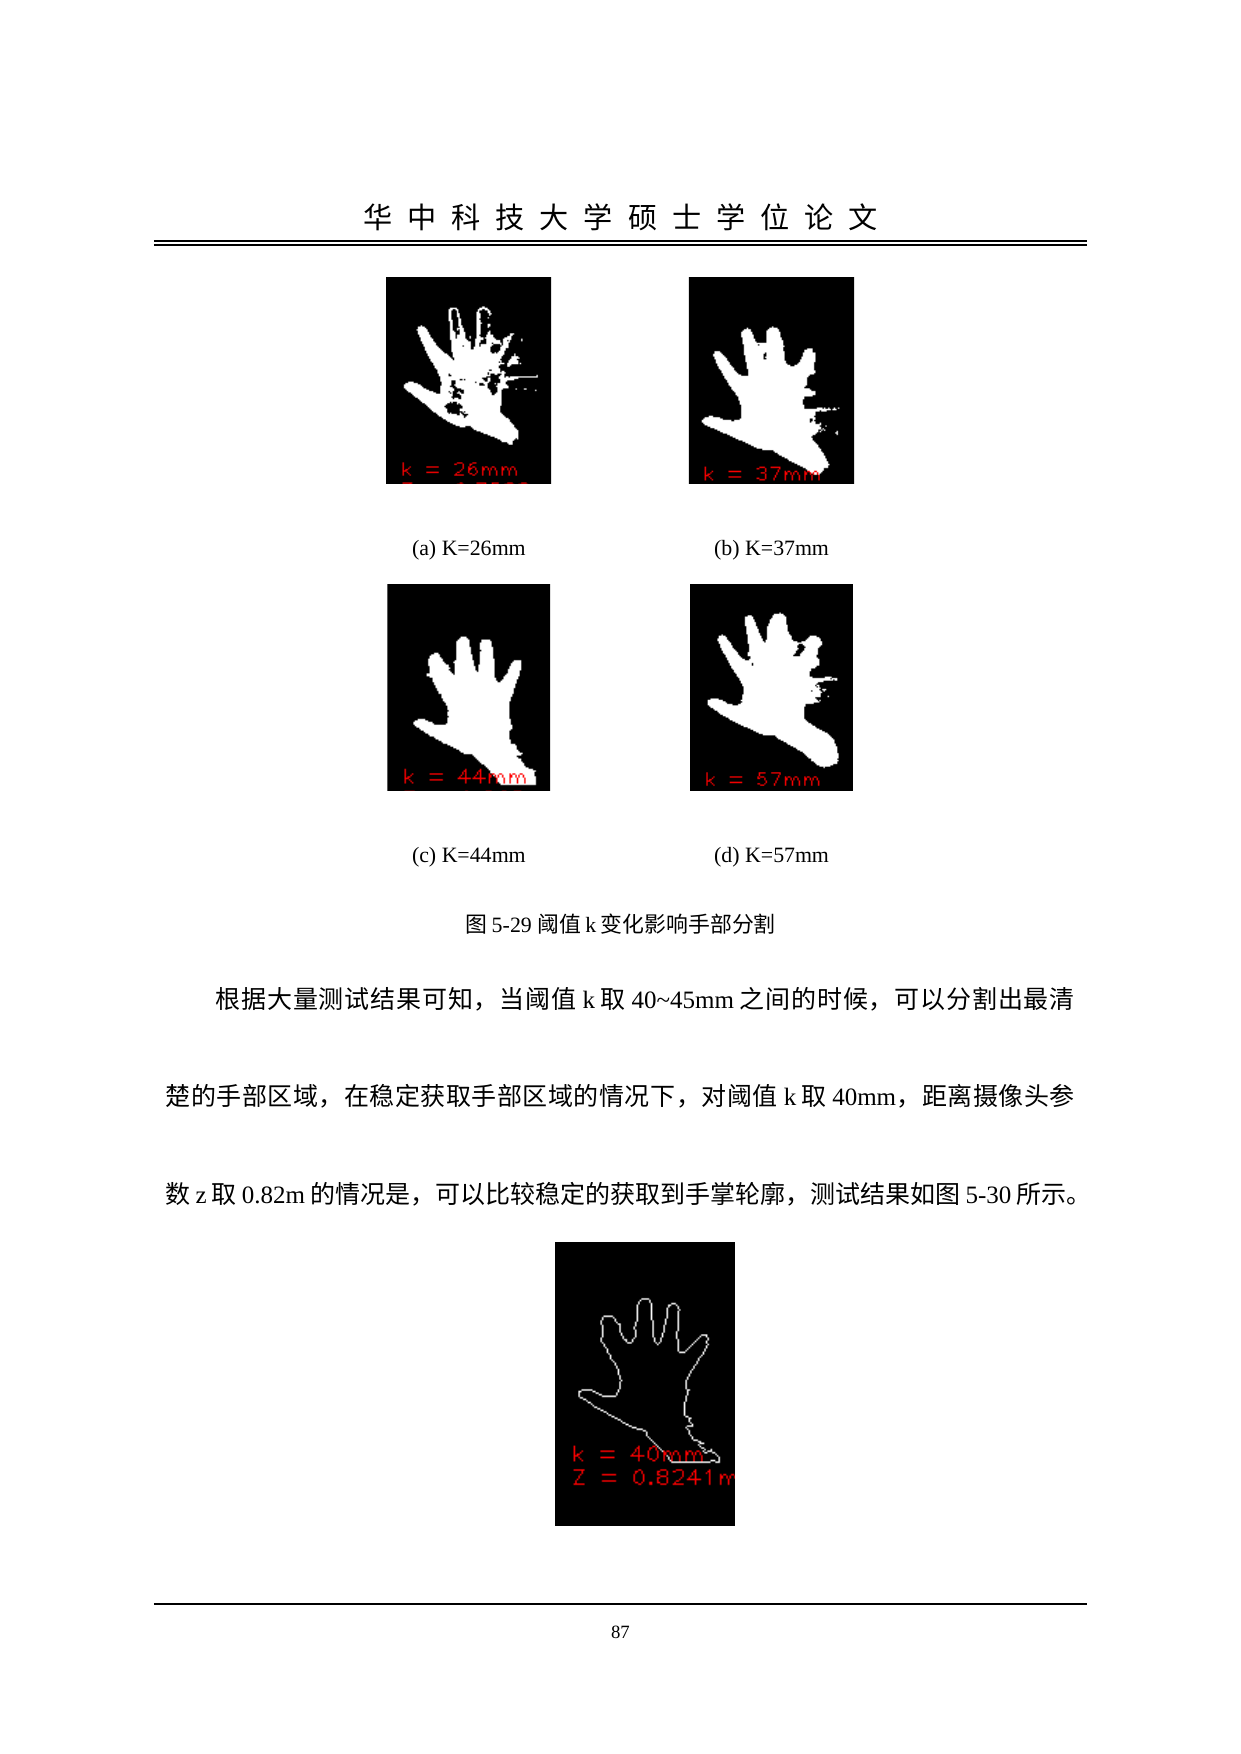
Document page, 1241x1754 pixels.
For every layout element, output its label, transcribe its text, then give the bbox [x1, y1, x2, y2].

picture [555, 1242, 735, 1526]
table_cell (a) K=26mm [317, 519, 620, 584]
picture [387, 584, 550, 791]
table_cell (c) K=44mm [317, 826, 620, 891]
table_cell [620, 584, 923, 826]
table_cell (d) K=57mm [620, 826, 923, 891]
picture [386, 277, 552, 484]
table_header [317, 277, 620, 519]
table_cell [317, 584, 620, 826]
table_cell (b) K=37mm [620, 519, 923, 584]
picture [688, 277, 855, 484]
picture [690, 584, 853, 791]
table_header [620, 277, 923, 519]
